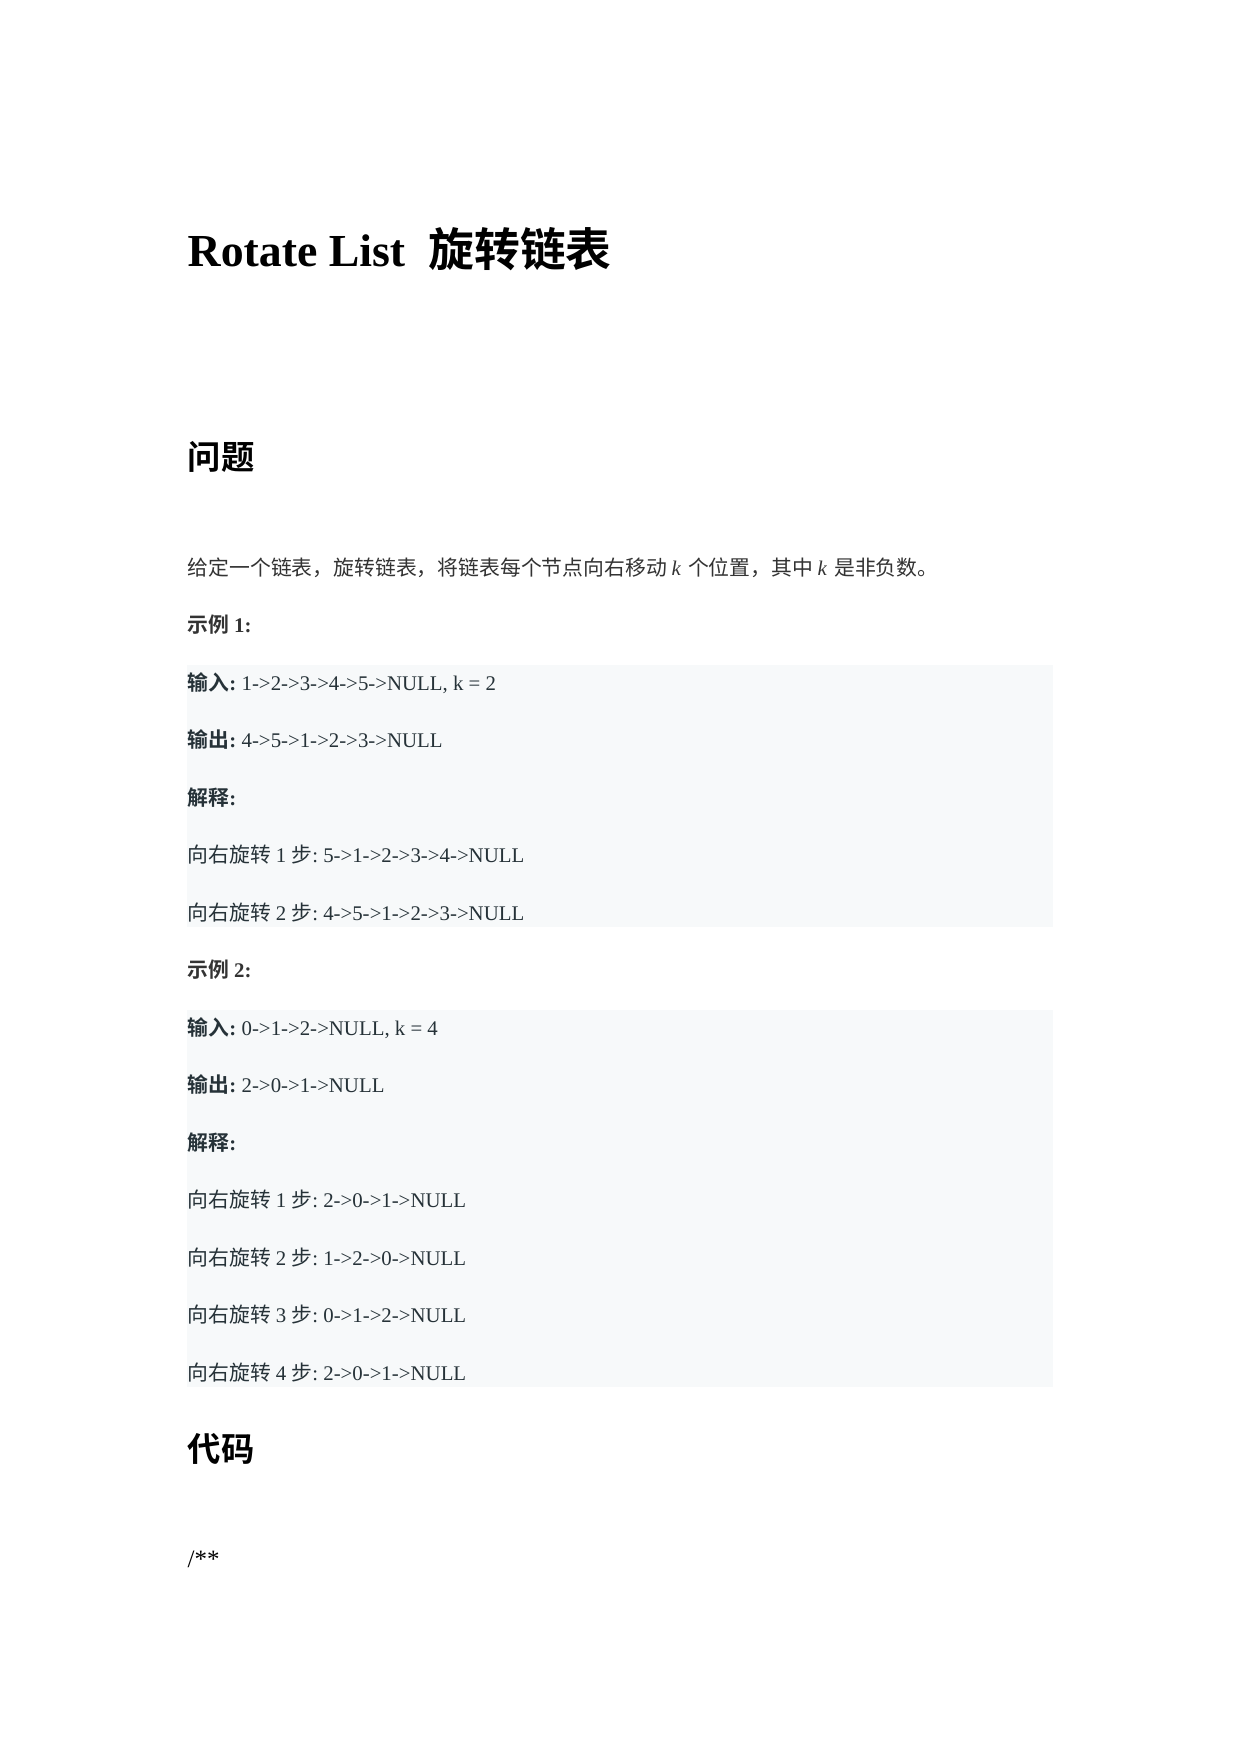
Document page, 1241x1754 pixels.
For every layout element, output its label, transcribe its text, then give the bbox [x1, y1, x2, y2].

text 输入: 1->2->3->4->5->NULL, k = 2 [187, 665, 1053, 697]
subtitle Rotate List 旋转链表 [187, 197, 1053, 295]
text 向右旋转 1 步: 2->0->1->NULL [187, 1182, 1053, 1215]
text 输出: 4->5->1->2->3->NULL [187, 722, 1053, 755]
subtitle 问题 [187, 423, 1053, 488]
text 示例 1: [187, 607, 1053, 640]
text 解释: [187, 1125, 1053, 1157]
text 向右旋转 2 步: 4->5->1->2->3->NULL [187, 895, 1053, 927]
text 示例 2: [187, 952, 1053, 985]
text 解释: [187, 780, 1053, 812]
text /** [187, 1542, 1053, 1574]
text 向右旋转 4 步: 2->0->1->NULL [187, 1355, 1053, 1387]
text 输入: 0->1->2->NULL, k = 4 [187, 1010, 1053, 1042]
text 给定一个链表，旋转链表，将链表每个节点向右移动 k 个位置，其中 k 是非负数。 [187, 550, 1053, 582]
text 向右旋转 3 步: 0->1->2->NULL [187, 1297, 1053, 1330]
text 输出: 2->0->1->NULL [187, 1067, 1053, 1100]
text 向右旋转 2 步: 1->2->0->NULL [187, 1240, 1053, 1272]
text 向右旋转 1 步: 5->1->2->3->4->NULL [187, 837, 1053, 870]
subtitle 代码 [187, 1414, 1053, 1479]
